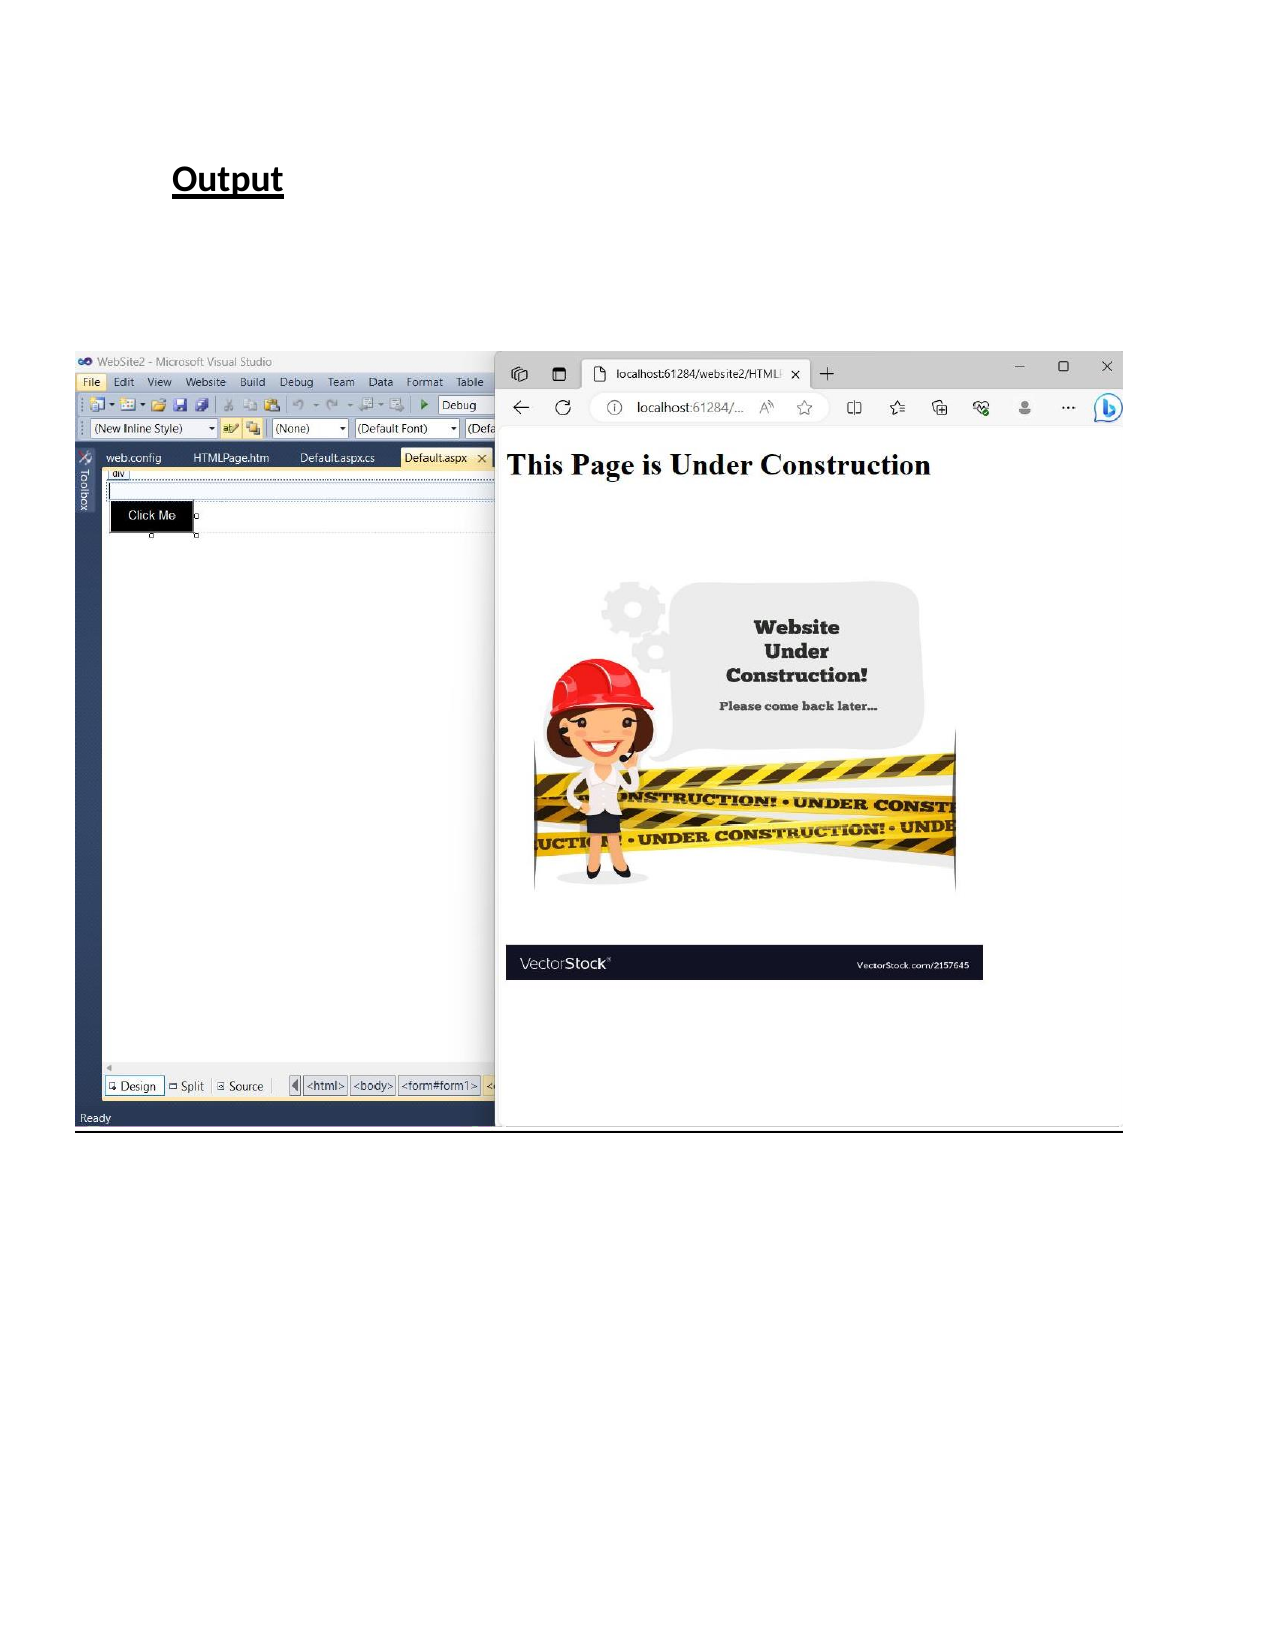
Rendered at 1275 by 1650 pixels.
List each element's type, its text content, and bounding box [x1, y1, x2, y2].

picture [75, 351, 1123, 1133]
text Output [172, 155, 1199, 201]
